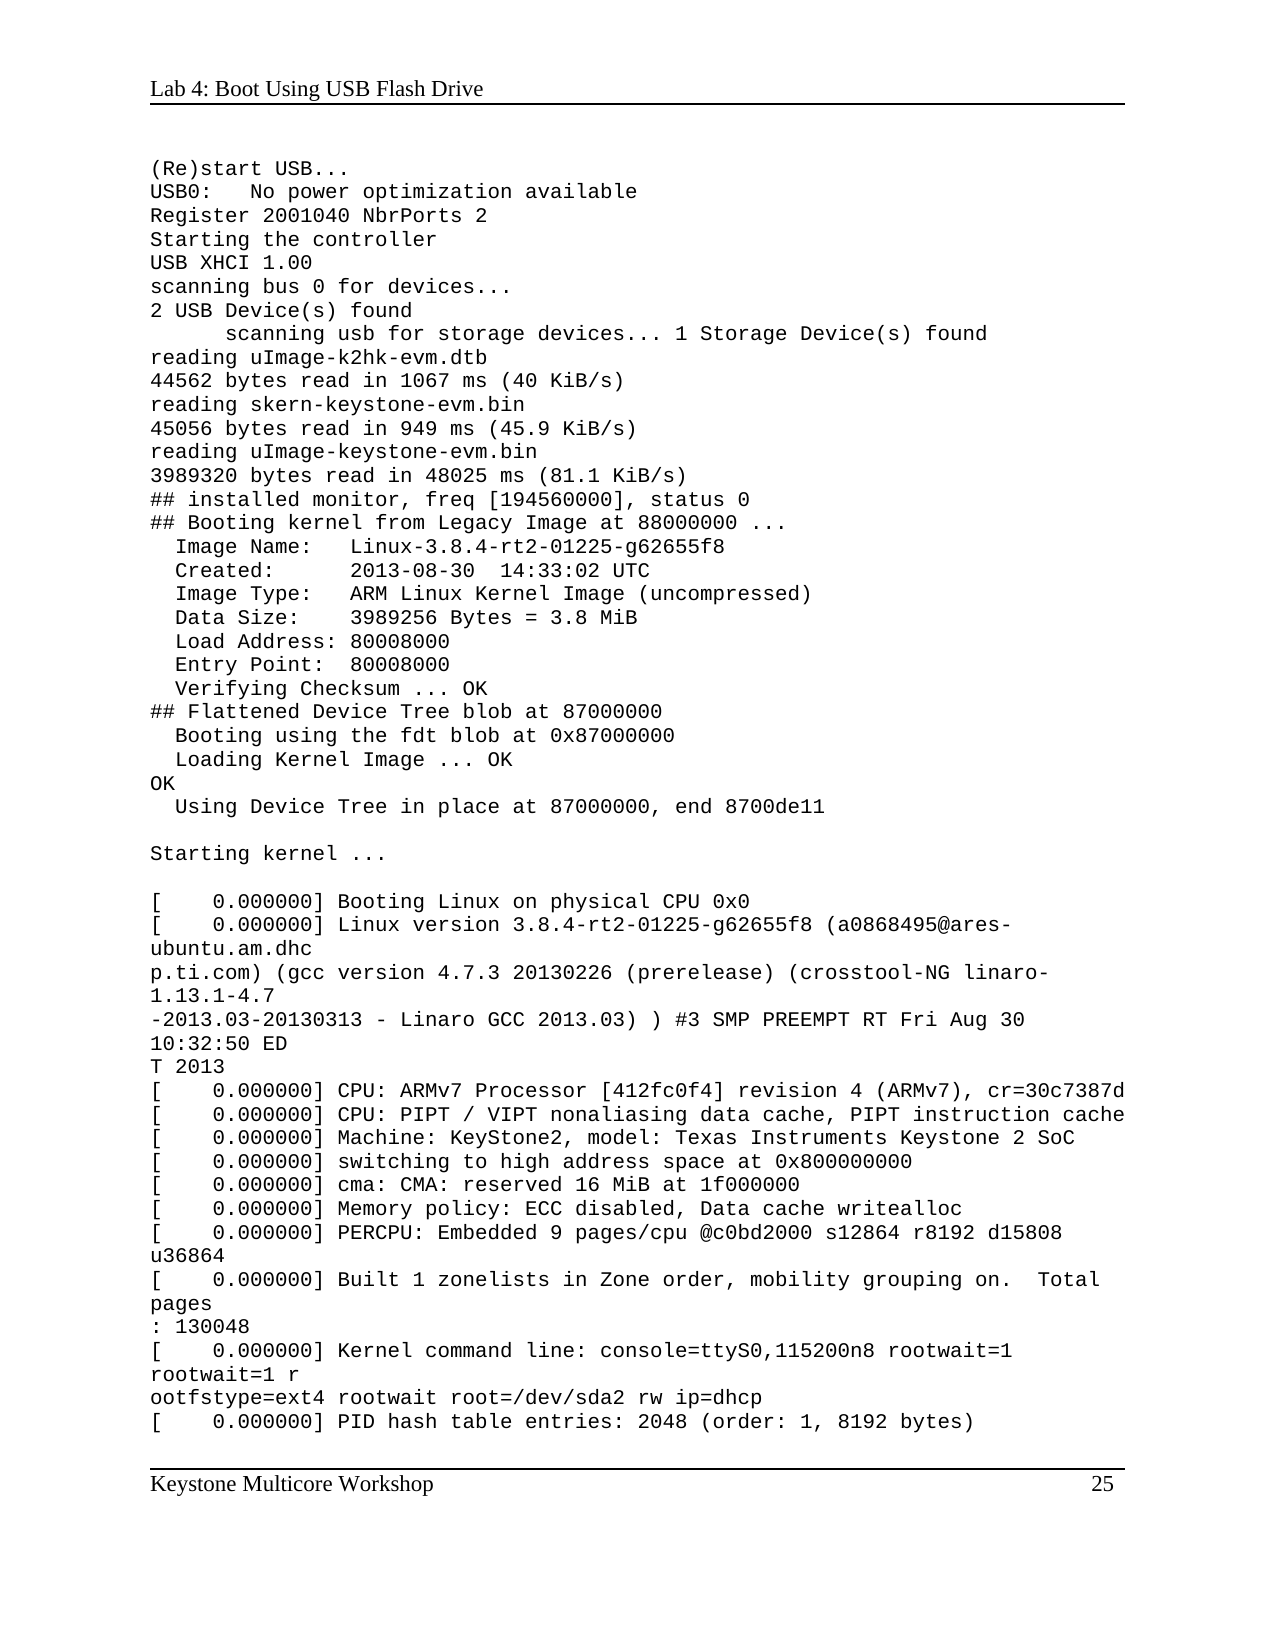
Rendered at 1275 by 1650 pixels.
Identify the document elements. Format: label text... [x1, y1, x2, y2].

text Starting the controller [150, 229, 1125, 252]
text scanning usb for storage devices... 1 Storage Device(s) found [150, 323, 1125, 347]
text [ 0.000000] Memory policy: ECC disabled, Data cache writealloc [150, 1198, 1125, 1222]
text Register 2001040 NbrPorts 2 [150, 205, 1125, 229]
text Verifying Checksum ... OK [150, 678, 1125, 702]
text USB0: No power optimization available [150, 181, 1125, 205]
text [ 0.000000] Booting Linux on physical CPU 0x0 [150, 891, 1125, 914]
text [ 0.000000] Kernel command line: console=ttyS0,115200n8 rootwait=1 rootwait=1 r [150, 1340, 1125, 1387]
text ## installed monitor, freq [194560000], status 0 [150, 489, 1125, 512]
text T 2013 [150, 1056, 1125, 1080]
text reading uImage-k2hk-evm.dtb [150, 347, 1125, 371]
text [ 0.000000] cma: CMA: reserved 16 MiB at 1f000000 [150, 1174, 1125, 1198]
text -2013.03-20130313 - Linaro GCC 2013.03) ) #3 SMP PREEMPT RT Fri Aug 30 10:32:50 ED [150, 1009, 1125, 1056]
text [ 0.000000] switching to high address space at 0x800000000 [150, 1151, 1125, 1174]
text Created: 2013-08-30 14:33:02 UTC [150, 560, 1125, 583]
text reading skern-keystone-evm.bin [150, 394, 1125, 418]
text [ 0.000000] PID hash table entries: 2048 (order: 1, 8192 bytes) [150, 1411, 1125, 1434]
text Data Size: 3989256 Bytes = 3.8 MiB [150, 607, 1125, 631]
text ## Booting kernel from Legacy Image at 88000000 ... [150, 512, 1125, 536]
text ## Flattened Device Tree blob at 87000000 [150, 702, 1125, 725]
text 44562 bytes read in 1067 ms (40 KiB/s) [150, 371, 1125, 394]
text ootfstype=ext4 rootwait root=/dev/sda2 rw ip=dhcp [150, 1387, 1125, 1411]
text Loading Kernel Image ... OK [150, 749, 1125, 772]
text [ 0.000000] PERCPU: Embedded 9 pages/cpu @c0bd2000 s12864 r8192 d15808 u36864 [150, 1222, 1125, 1269]
text [ 0.000000] Linux version 3.8.4-rt2-01225-g62655f8 (a0868495@ares-ubuntu.am.dhc [150, 914, 1125, 962]
text 2 USB Device(s) found [150, 299, 1125, 323]
text 3989320 bytes read in 48025 ms (81.1 KiB/s) [150, 465, 1125, 489]
text p.ti.com) (gcc version 4.7.3 20130226 (prerelease) (crosstool-NG linaro-1.13.1-4.7 [150, 962, 1125, 1009]
text 45056 bytes read in 949 ms (45.9 KiB/s) [150, 418, 1125, 441]
text USB XHCI 1.00 [150, 252, 1125, 276]
text [ 0.000000] Machine: KeyStone2, model: Texas Instruments Keystone 2 SoC [150, 1127, 1125, 1151]
text OK [150, 772, 1125, 796]
text Using Device Tree in place at 87000000, end 8700de11 [150, 796, 1125, 820]
text [ 0.000000] CPU: PIPT / VIPT nonaliasing data cache, PIPT instruction cache [150, 1103, 1125, 1127]
text Entry Point: 80008000 [150, 654, 1125, 678]
text Booting using the fdt blob at 0x87000000 [150, 725, 1125, 749]
text [ 0.000000] CPU: ARMv7 Processor [412fc0f4] revision 4 (ARMv7), cr=30c7387d [150, 1080, 1125, 1103]
text scanning bus 0 for devices... [150, 276, 1125, 299]
text Load Address: 80008000 [150, 631, 1125, 654]
text reading uImage-keystone-evm.bin [150, 441, 1125, 465]
text : 130048 [150, 1316, 1125, 1340]
text Starting kernel ... [150, 843, 1125, 867]
text Image Name: Linux-3.8.4-rt2-01225-g62655f8 [150, 536, 1125, 560]
text (Re)start USB... [150, 158, 1125, 181]
text Image Type: ARM Linux Kernel Image (uncompressed) [150, 583, 1125, 607]
text [ 0.000000] Built 1 zonelists in Zone order, mobility grouping on. Total pages [150, 1269, 1125, 1316]
